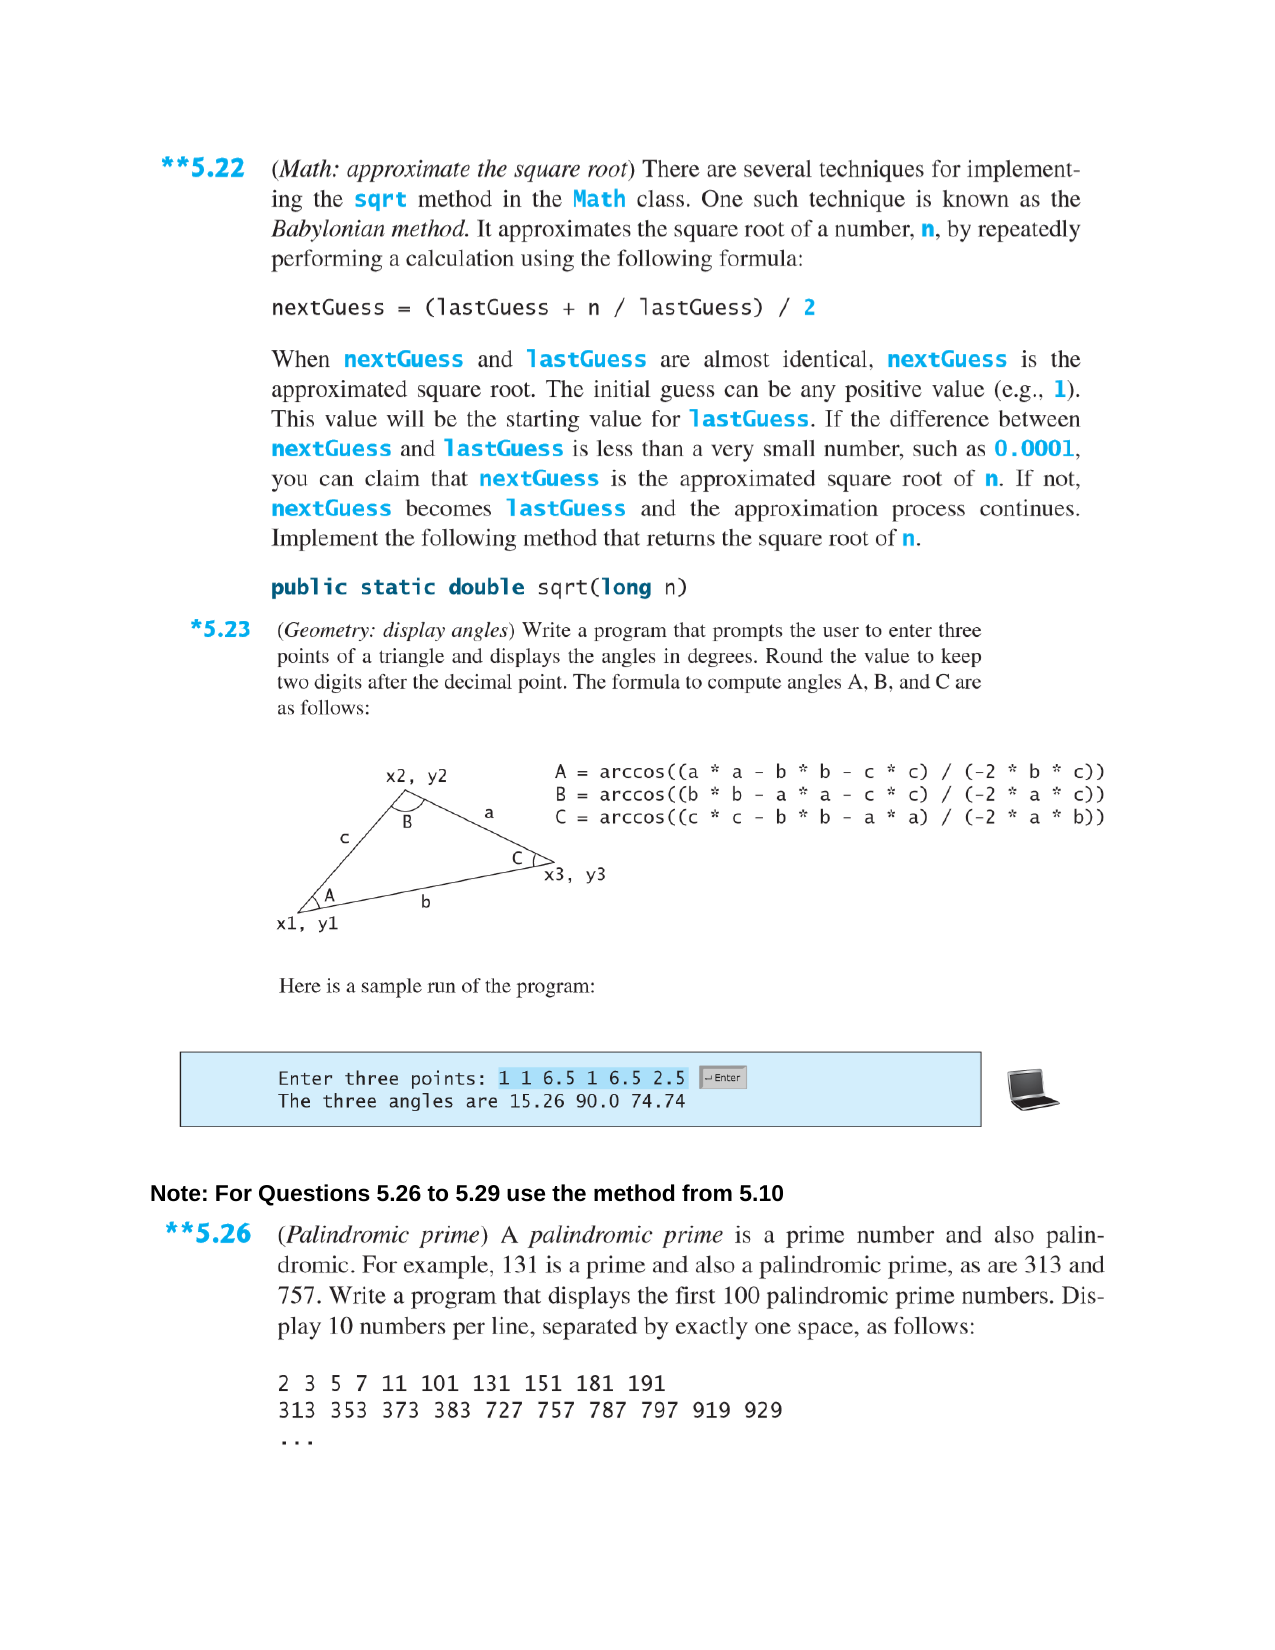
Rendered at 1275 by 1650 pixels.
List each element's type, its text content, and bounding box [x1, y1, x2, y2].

picture [150, 1209, 1125, 1450]
picture [150, 612, 1125, 1146]
text Note: For Questions 5.26 to 5.29 use the method from 5.10 [150, 1179, 1125, 1209]
picture [150, 150, 1125, 609]
